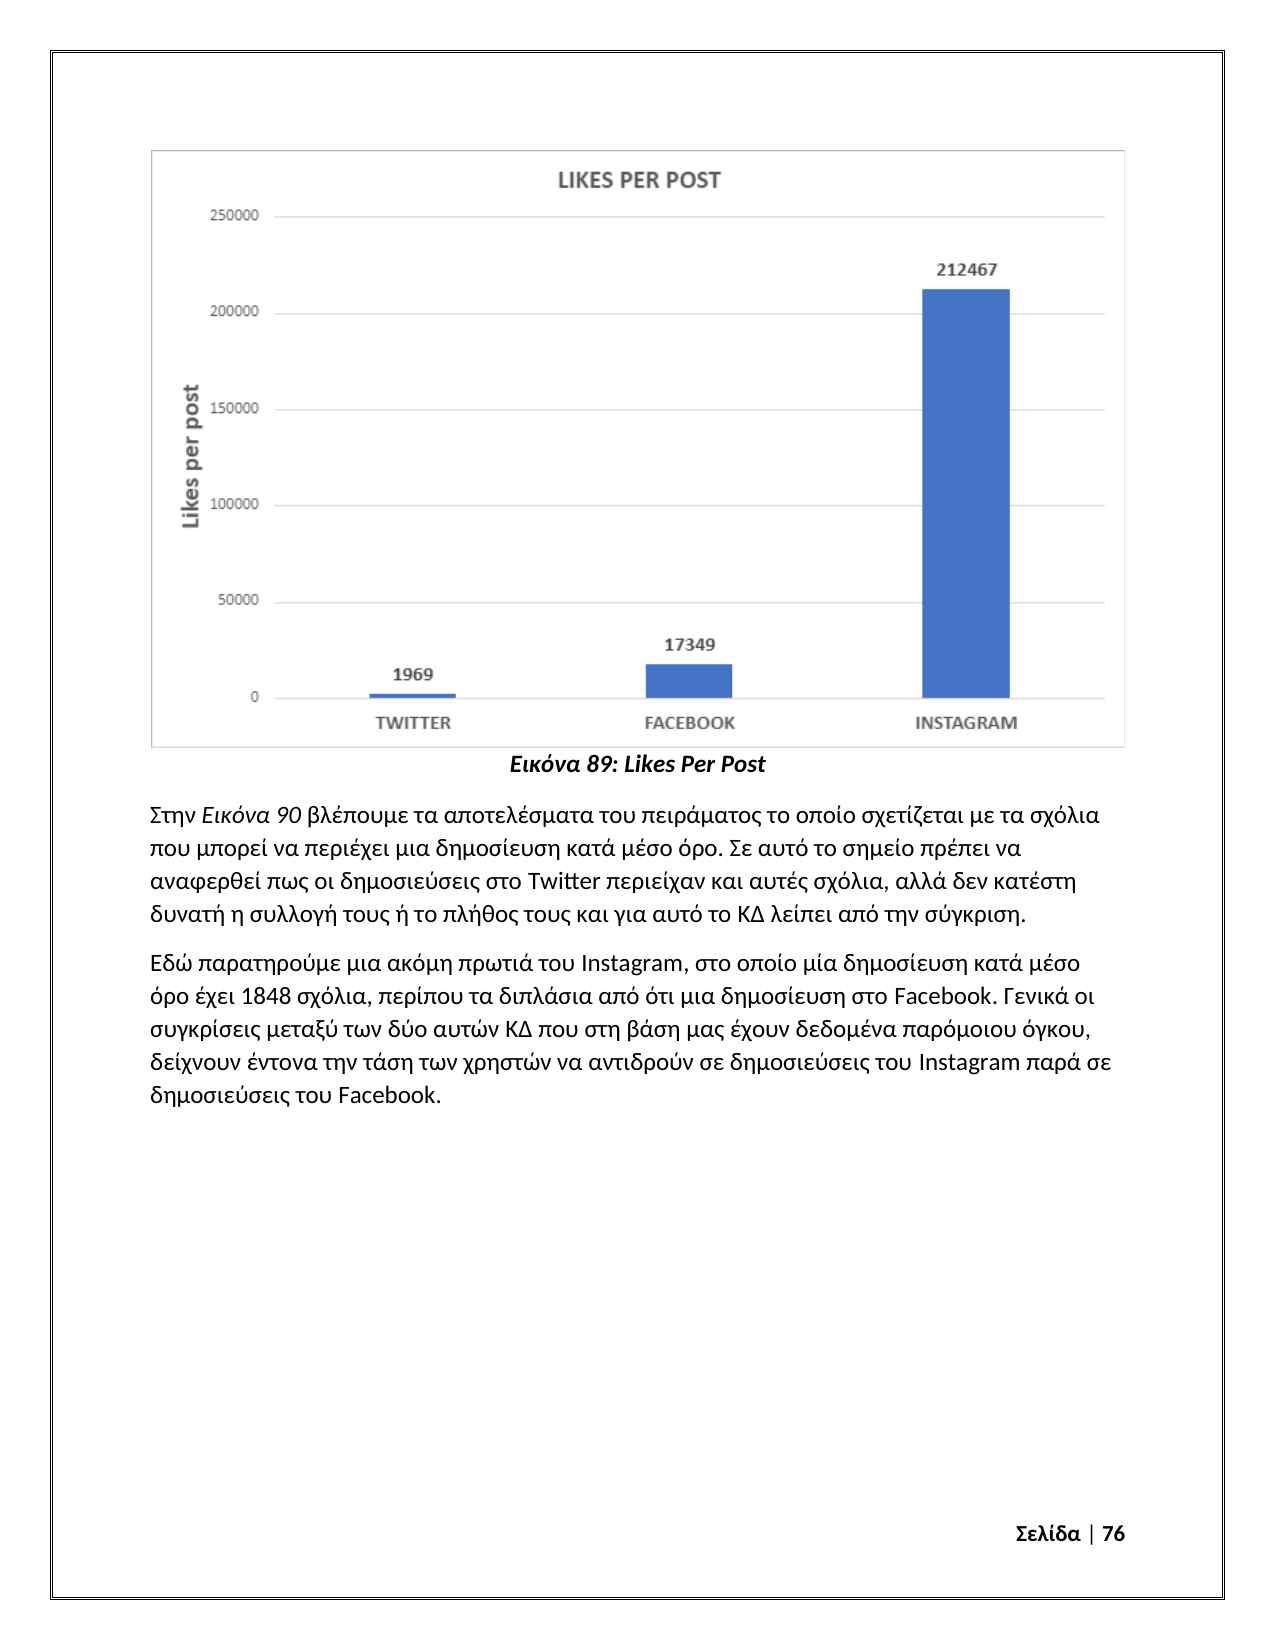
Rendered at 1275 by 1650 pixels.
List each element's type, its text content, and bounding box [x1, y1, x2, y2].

text Εικόνα 89: Likes Per Post [150, 748, 1125, 778]
text Εδώ παρατηρούμε μια ακόμη πρωτιά του Instagram, στο οποίο μία δημοσίευση κατά μέσο όρο έχει 1848 σχόλια, περίπου τα διπλάσια από ότι μια δημοσίευση στο Facebook. Γενικά οι συγκρίσεις μεταξύ των δύο αυτών ΚΔ που στη βάση μας έχουν δεδομένα παρόμοιου όγκου, δείχνουν έντονα την τάση των χρηστών να αντιδρούν σε δημοσιεύσεις του Instagram παρά σε δημοσιεύσεις του Facebook. [150, 948, 1125, 1110]
picture [150, 150, 1125, 748]
text Στην Εικόνα 90 βλέπουμε τα αποτελέσματα του πειράματος το οποίο σχετίζεται με τα σχόλια που μπορεί να περιέχει μια δημοσίευση κατά μέσο όρο. Σε αυτό το σημείο πρέπει να αναφερθεί πως οι δημοσιεύσεις στο Twitter περιείχαν και αυτές σχόλια, αλλά δεν κατέστη δυνατή η συλλογή τους ή το πλήθος τους και για αυτό το ΚΔ λείπει από την σύγκριση. [150, 799, 1125, 928]
